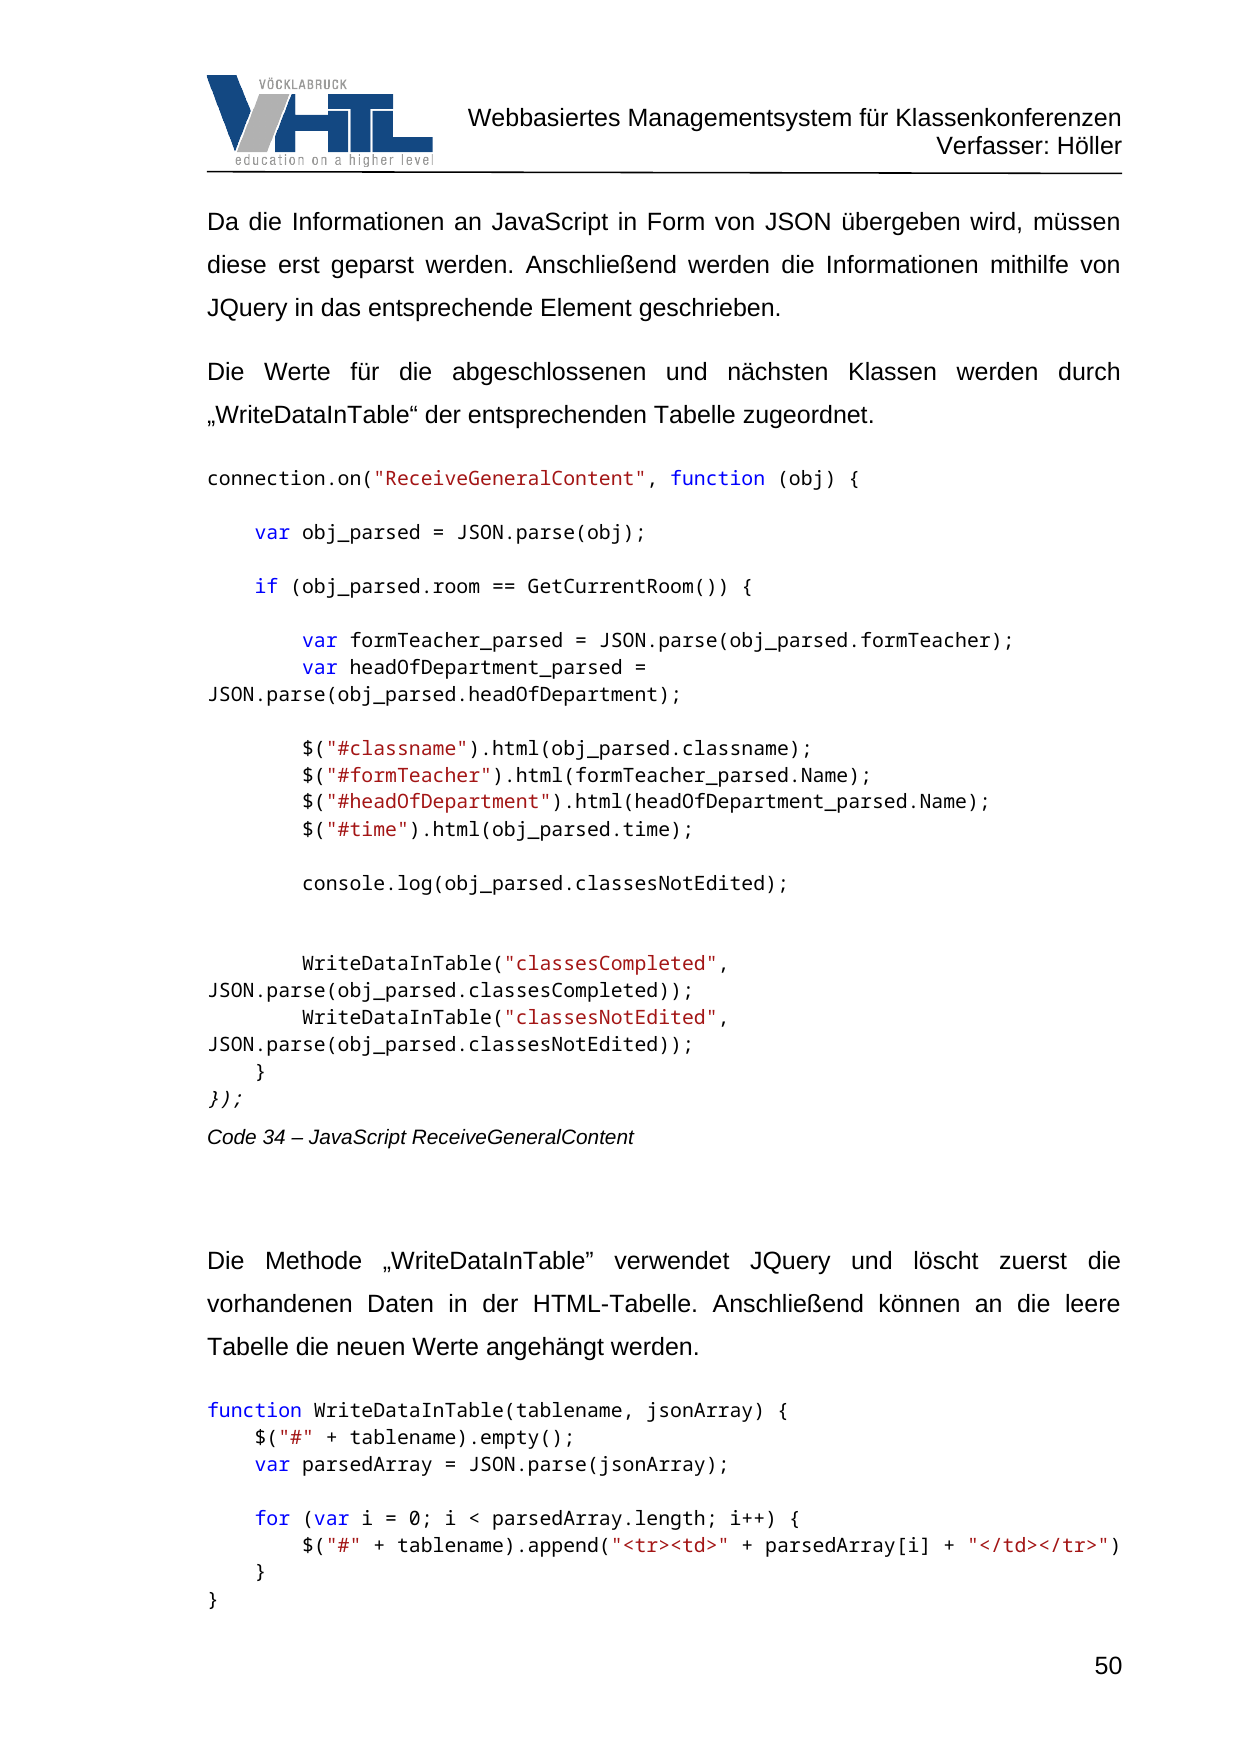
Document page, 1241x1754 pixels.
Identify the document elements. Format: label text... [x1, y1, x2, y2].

text } [207, 1058, 1122, 1084]
text Code 34 – JavaScript ReceiveGeneralContent [207, 1125, 1122, 1149]
text function WriteDataInTable(tablename, jsonArray) { [207, 1396, 1122, 1423]
text $("#classname").html(obj_parsed.classname); [207, 734, 1122, 761]
text WriteDataInTable("classesCompleted", JSON.parse(obj_parsed.classesCompleted)); [207, 950, 1122, 1004]
text $("#formTeacher").html(formTeacher_parsed.Name); [207, 761, 1122, 788]
text Da die Informationen an JavaScript in Form von JSON übergeben wird, müssen diese erst geparst werden. Anschließend werden die Informationen mithilfe von JQuery in das entsprechende Element geschrieben. [207, 207, 1122, 322]
text Die Werte für die abgeschlossenen und nächsten Klassen werden durch „WriteDataInTable“ der entsprechenden Tabelle zugeordnet. [207, 357, 1122, 429]
text $("#time").html(obj_parsed.time); [207, 815, 1122, 842]
text var headOfDepartment_parsed = JSON.parse(obj_parsed.headOfDepartment); [207, 653, 1122, 707]
text var obj_parsed = JSON.parse(obj); [207, 518, 1122, 545]
text if (obj_parsed.room == GetCurrentRoom()) { [207, 572, 1122, 599]
text console.log(obj_parsed.classesNotEdited); [207, 869, 1122, 896]
text $("#" + tablename).append("<tr><td>" + parsedArray[i] + "</td></tr>") [207, 1531, 1122, 1558]
text $("#" + tablename).empty(); [207, 1423, 1122, 1450]
text WriteDataInTable("classesNotEdited", JSON.parse(obj_parsed.classesNotEdited)); [207, 1004, 1122, 1058]
text } [207, 1558, 1122, 1585]
text connection.on("ReceiveGeneralContent", function (obj) { [207, 464, 1122, 491]
picture [206, 75, 433, 167]
text for (var i = 0; i < parsedArray.length; i++) { [207, 1504, 1122, 1531]
text var formTeacher_parsed = JSON.parse(obj_parsed.formTeacher); [207, 626, 1122, 653]
text Die Methode „WriteDataInTable” verwendet JQuery und löscht zuerst die vorhandenen Daten in der HTML-Tabelle. Anschließend können an die leere Tabelle die neuen Werte angehängt werden. [207, 1246, 1122, 1361]
text } [207, 1585, 1122, 1612]
text $("#headOfDepartment").html(headOfDepartment_parsed.Name); [207, 788, 1122, 815]
text var parsedArray = JSON.parse(jsonArray); [207, 1450, 1122, 1477]
text }); [207, 1084, 1122, 1112]
